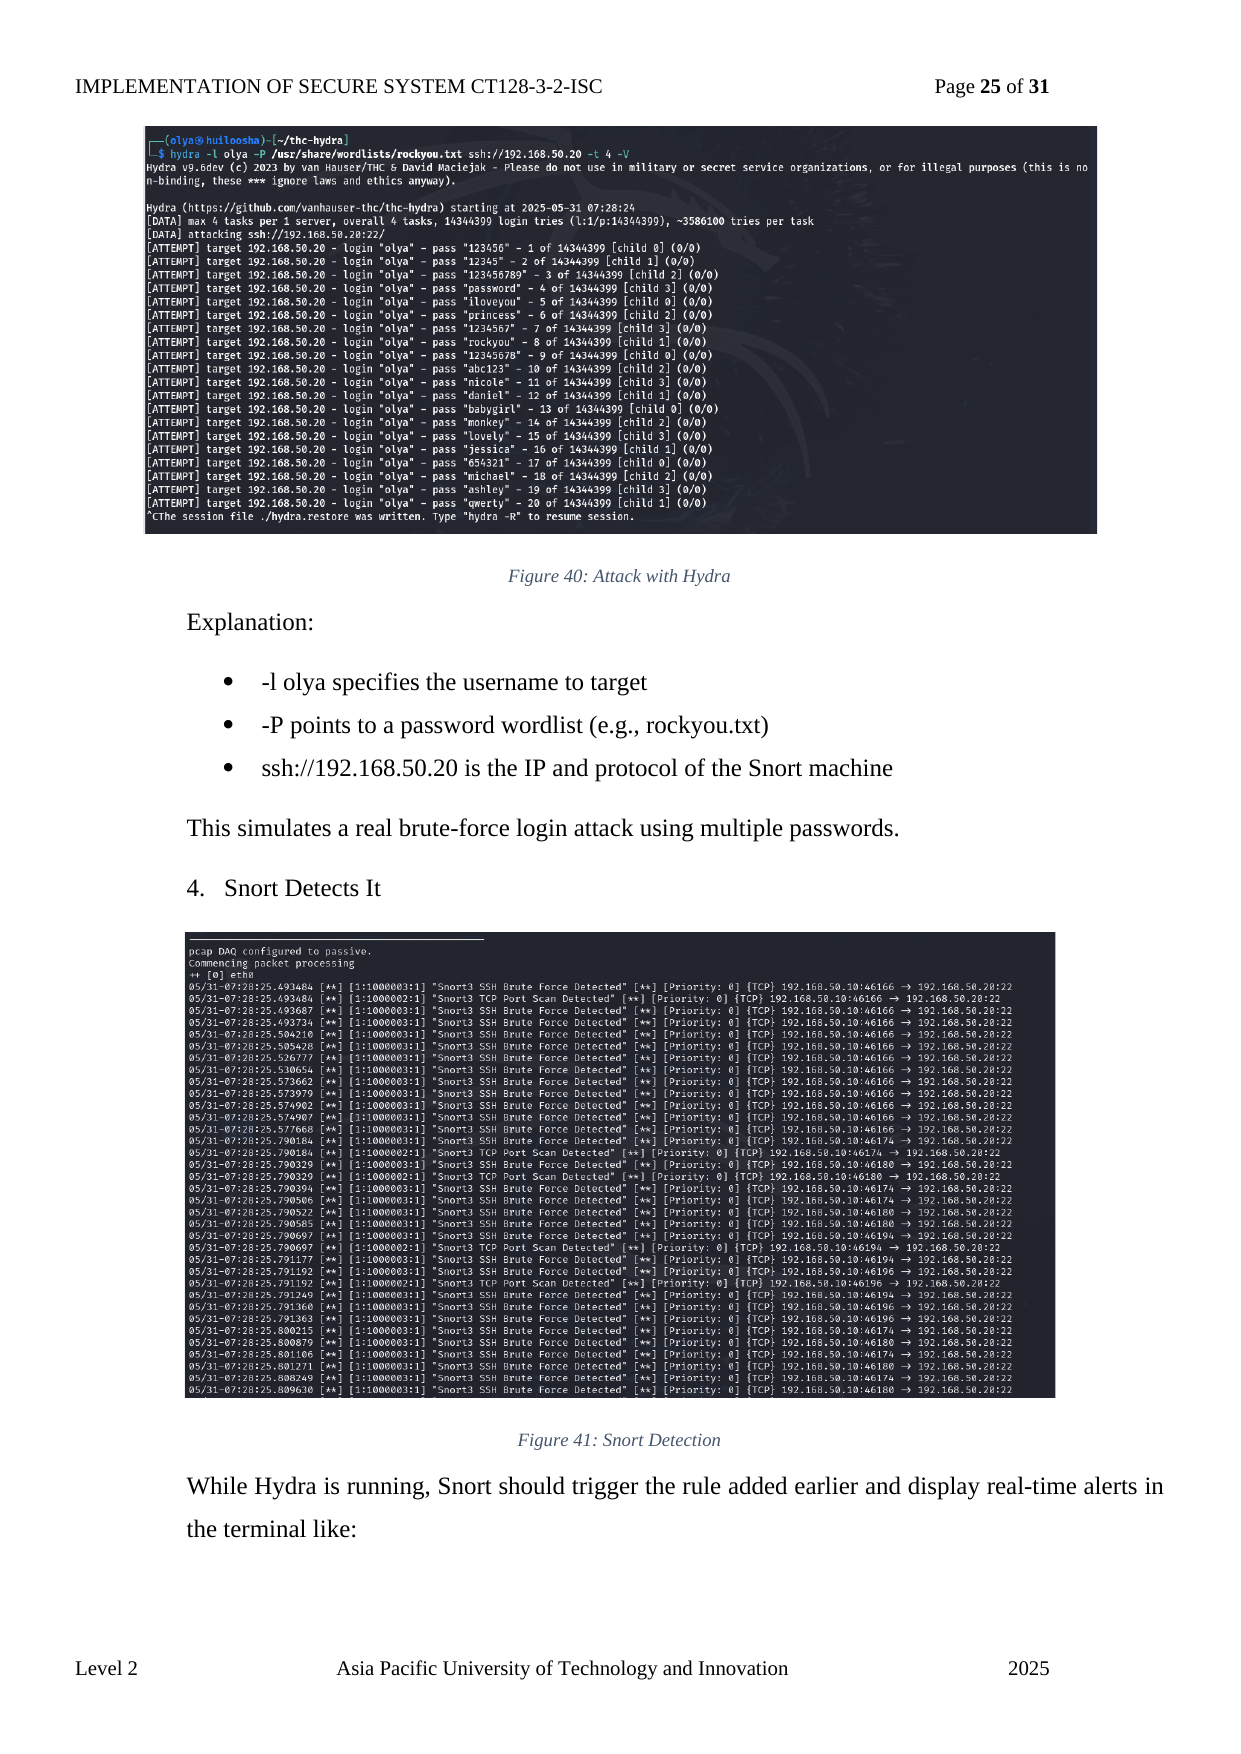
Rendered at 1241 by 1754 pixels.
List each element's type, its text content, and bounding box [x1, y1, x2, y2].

text This simulates a real brute-force login attack using multiple passwords. [186, 813, 1165, 842]
text While Hydra is running, Snort should trigger the rule added earlier and display real-time alerts in the terminal like: [186, 1471, 1165, 1543]
list ssh://192.168.50.20 is the IP and protocol of the Snort machine [224, 753, 1165, 782]
picture [143, 126, 1098, 534]
text Figure 41: Snort Detection [75, 1429, 1165, 1451]
picture [184, 932, 1056, 1398]
list Snort Detects It [186, 873, 1165, 902]
list -P points to a password wordlist (e.g., rockyou.txt) [224, 710, 1165, 739]
text Explanation: [186, 607, 1165, 636]
list -l olya specifies the username to target [224, 667, 1165, 696]
text Figure 40: Attack with Hydra [75, 565, 1165, 586]
